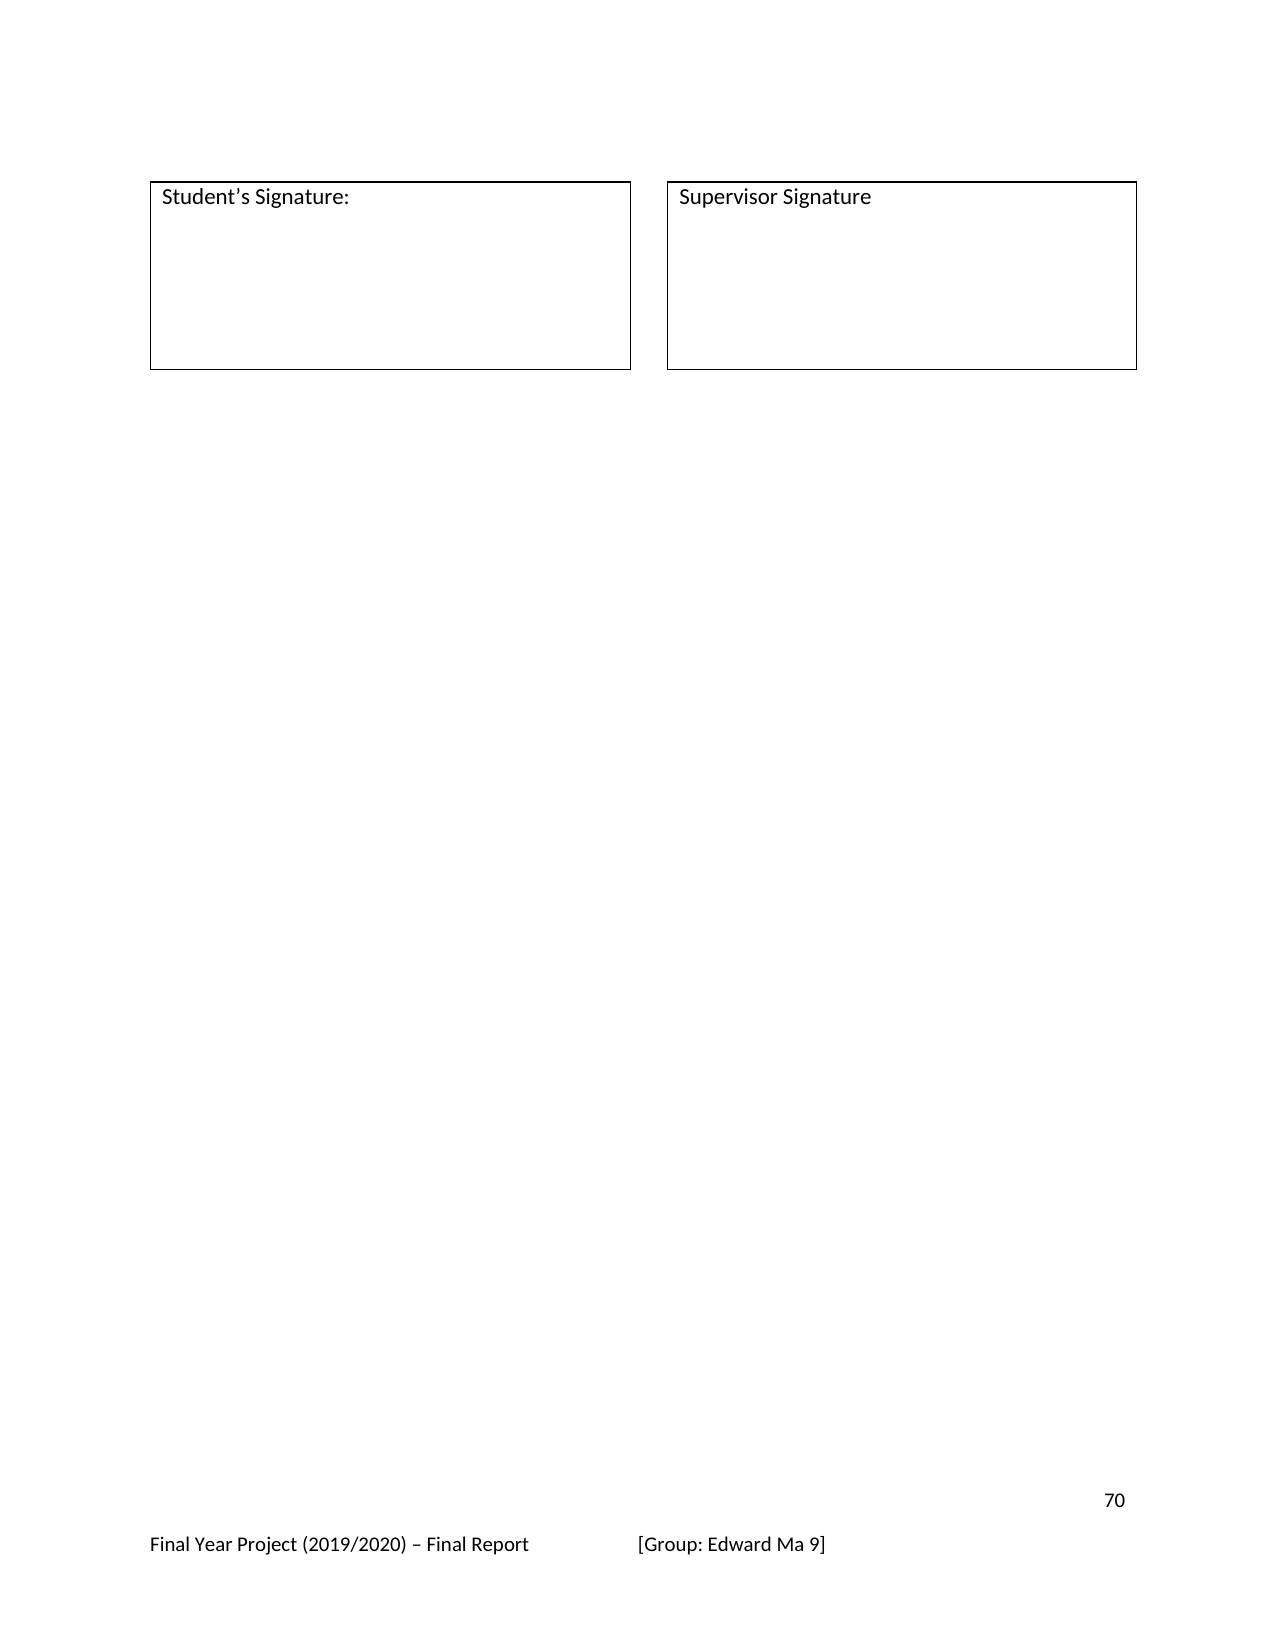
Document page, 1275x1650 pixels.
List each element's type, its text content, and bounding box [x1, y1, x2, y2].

table_header Student’s Signature: [151, 183, 630, 369]
table_header Supervisor Signature [668, 183, 1136, 369]
table_header [631, 181, 667, 369]
